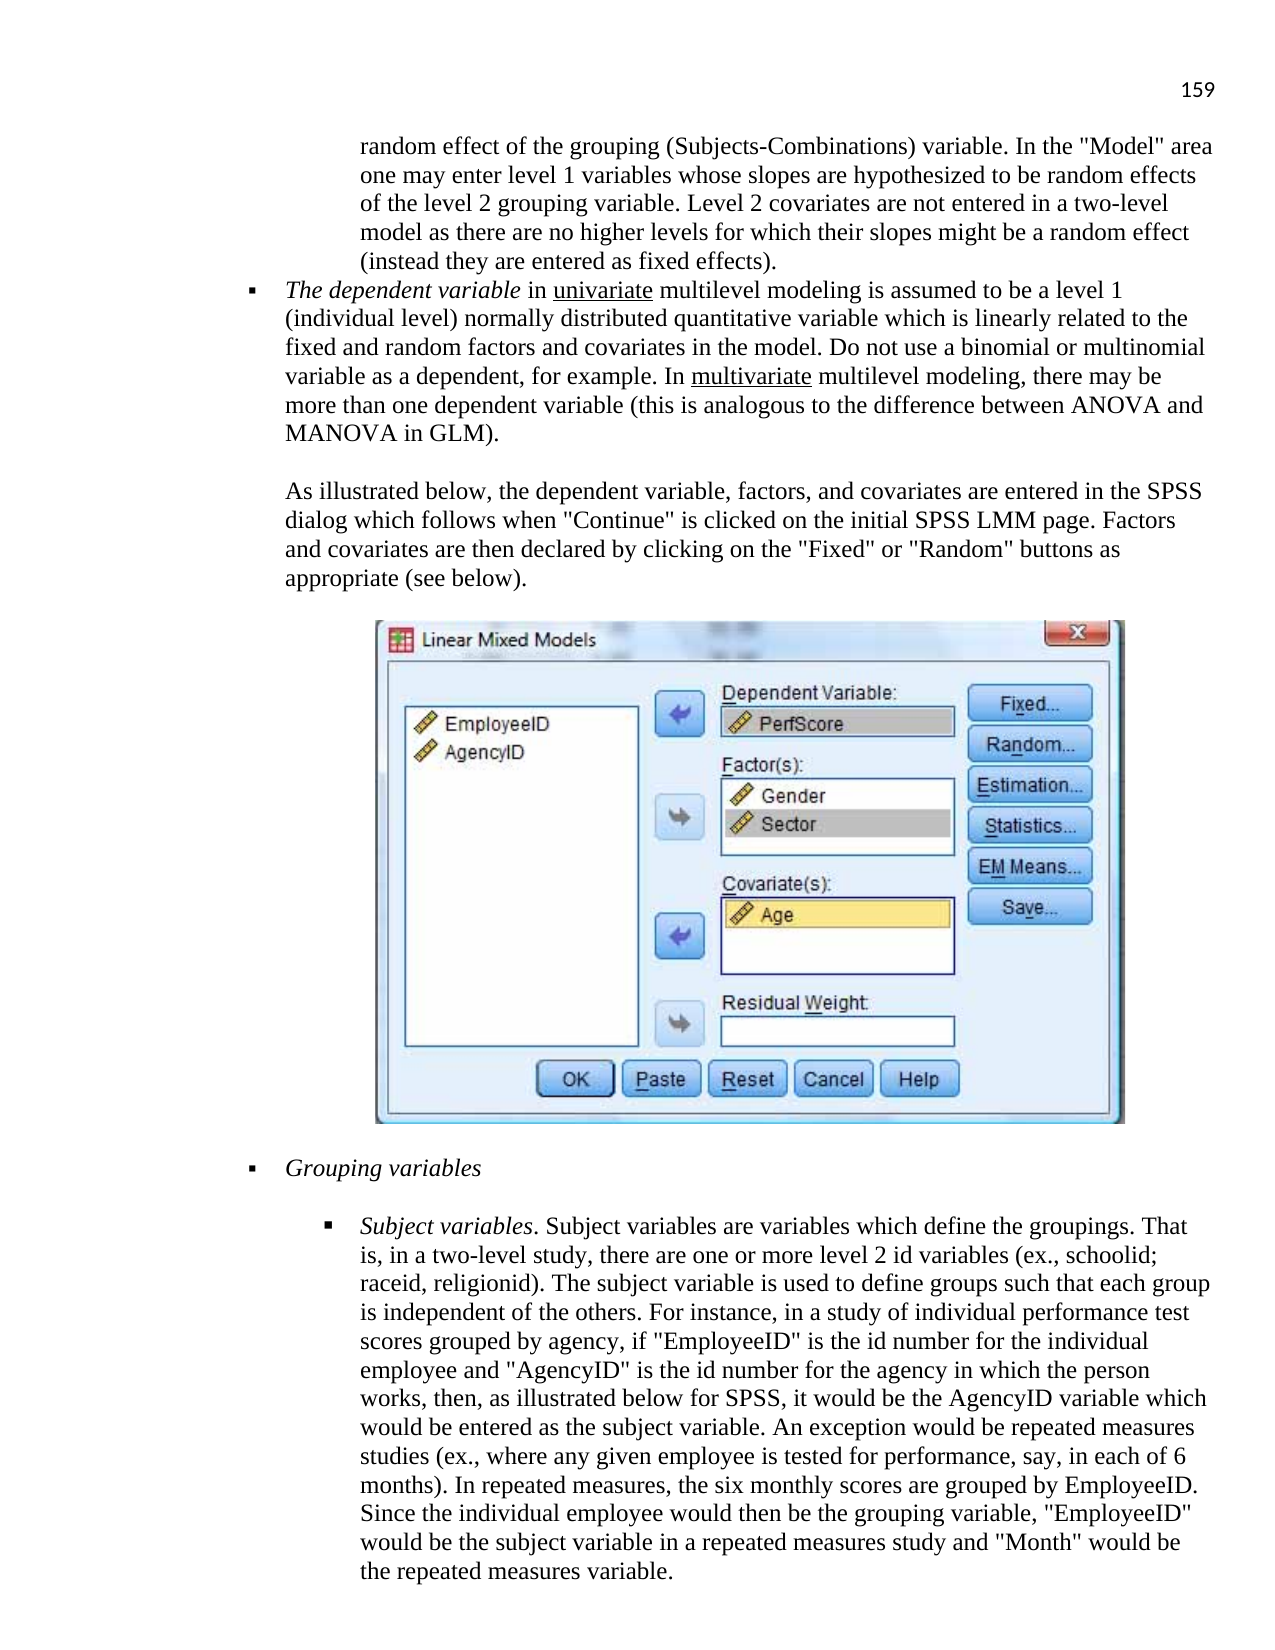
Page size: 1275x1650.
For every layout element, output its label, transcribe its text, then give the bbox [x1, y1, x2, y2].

list Subject variables. Subject variables are variables which define the groupings. That is, in a two-level study, there are one or more level 2 id variables (ex., schoolid; raceid, religionid). The subject variable is used to define groups such that each group is independent of the others. For instance, in a study of individual performance test scores grouped by agency, if "EmployeeID" is the id number for the individual employee and "AgencyID" is the id number for the agency in which the person works, then, as illustrated below for SPSS, it would be the AgencyID variable which would be entered as the subject variable. An exception would be repeated measures studies (ex., where any given employee is tested for performance, say, in each of 6 months). In repeated measures, the six monthly scores are grouped by EmployeeID. Since the individual employee would then be the grouping variable, "EmployeeID" would be the subject variable in a repeated measures study and "Month" would be the repeated measures variable. [322, 1211, 1215, 1585]
text As illustrated below, the dependent variable, factors, and covariates are entered in the SPSS dialog which follows when "Continue" is clicked on the initial SPSS LMM page. Factors and covariates are then declared by clicking on the "Fixed" or "Random" buttons as appropriate (see below). [285, 476, 1215, 591]
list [322, 131, 1215, 275]
list Grouping variables [247, 1153, 1215, 1182]
picture [375, 620, 1125, 1124]
list The dependent variable in univariate multilevel modeling is assumed to be a level 1 (individual level) normally distributed quantitative variable which is linearly related to the fixed and random factors and covariates in the model. Do not use a binomial or multinomial variable as a dependent, for example. In multivariate multilevel modeling, there may be more than one dependent variable (this is analogous to the difference between ANOVA and MANOVA in GLM). [247, 275, 1215, 447]
